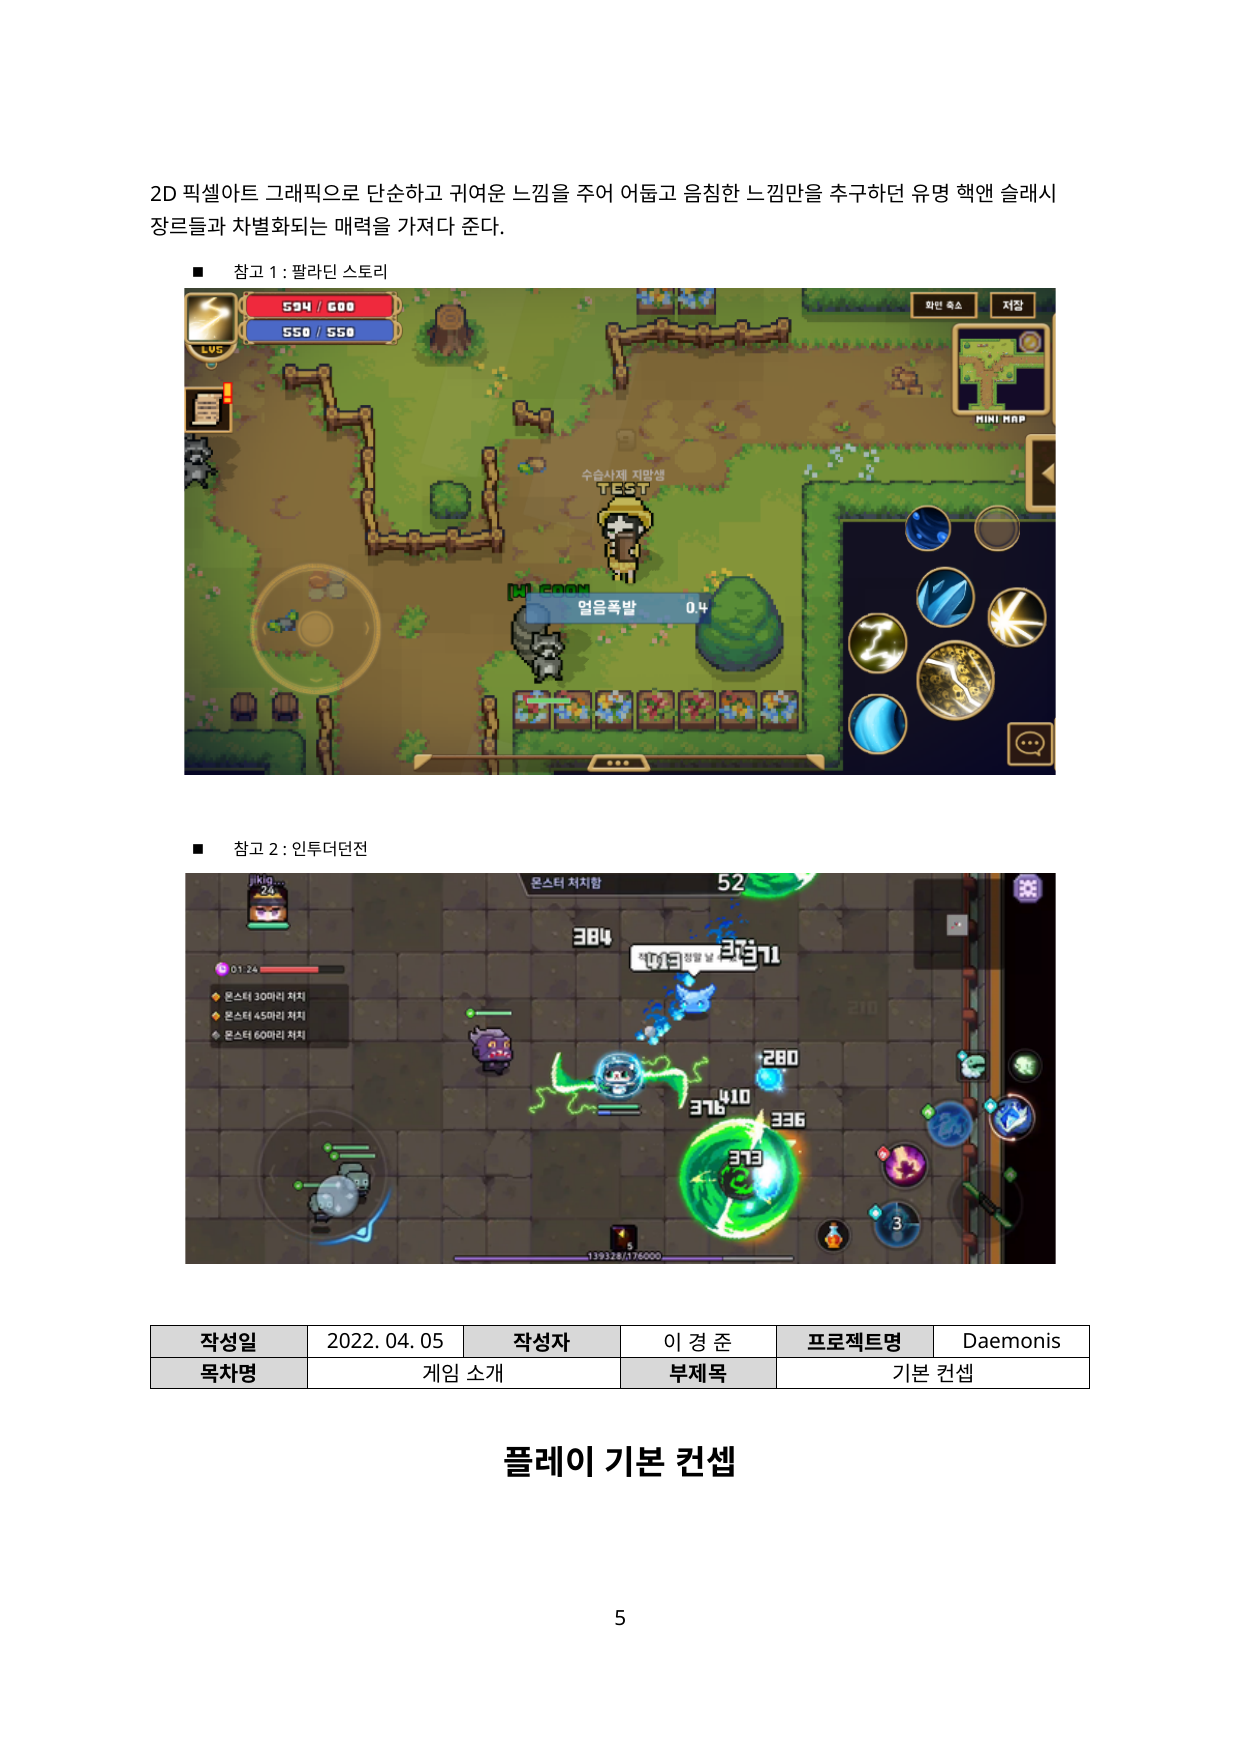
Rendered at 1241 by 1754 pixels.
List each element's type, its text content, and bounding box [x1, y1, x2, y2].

table_header 이 경 준 [621, 1326, 776, 1357]
table_header 프로젝트명 [777, 1326, 933, 1357]
table_cell 게임 소개 [308, 1358, 620, 1388]
list 참고 2 : 인투더던전 [192, 836, 1090, 861]
table_cell 기본 컨셉 [777, 1358, 1089, 1388]
table_header 2022. 04. 05 [308, 1326, 463, 1357]
table_header 작성자 [464, 1326, 620, 1357]
table_cell 부제목 [621, 1358, 776, 1388]
list 참고 1 : 팔라딘 스토리 [192, 259, 1090, 283]
picture [184, 288, 1056, 775]
picture [185, 873, 1056, 1264]
table_cell 목차명 [151, 1358, 307, 1388]
text 플레이 기본 컨셉 [150, 1436, 1090, 1484]
text 2D 픽셀아트 그래픽으로 단순하고 귀여운 느낌을 주어 어둡고 음침한 느낌만을 추구하던 유명 핵앤 슬래시 장르들과 차별화되는 매력을 가져다 준다. [150, 177, 1090, 240]
table_header 작성일 [151, 1326, 307, 1357]
table_header Daemonis [934, 1326, 1089, 1357]
